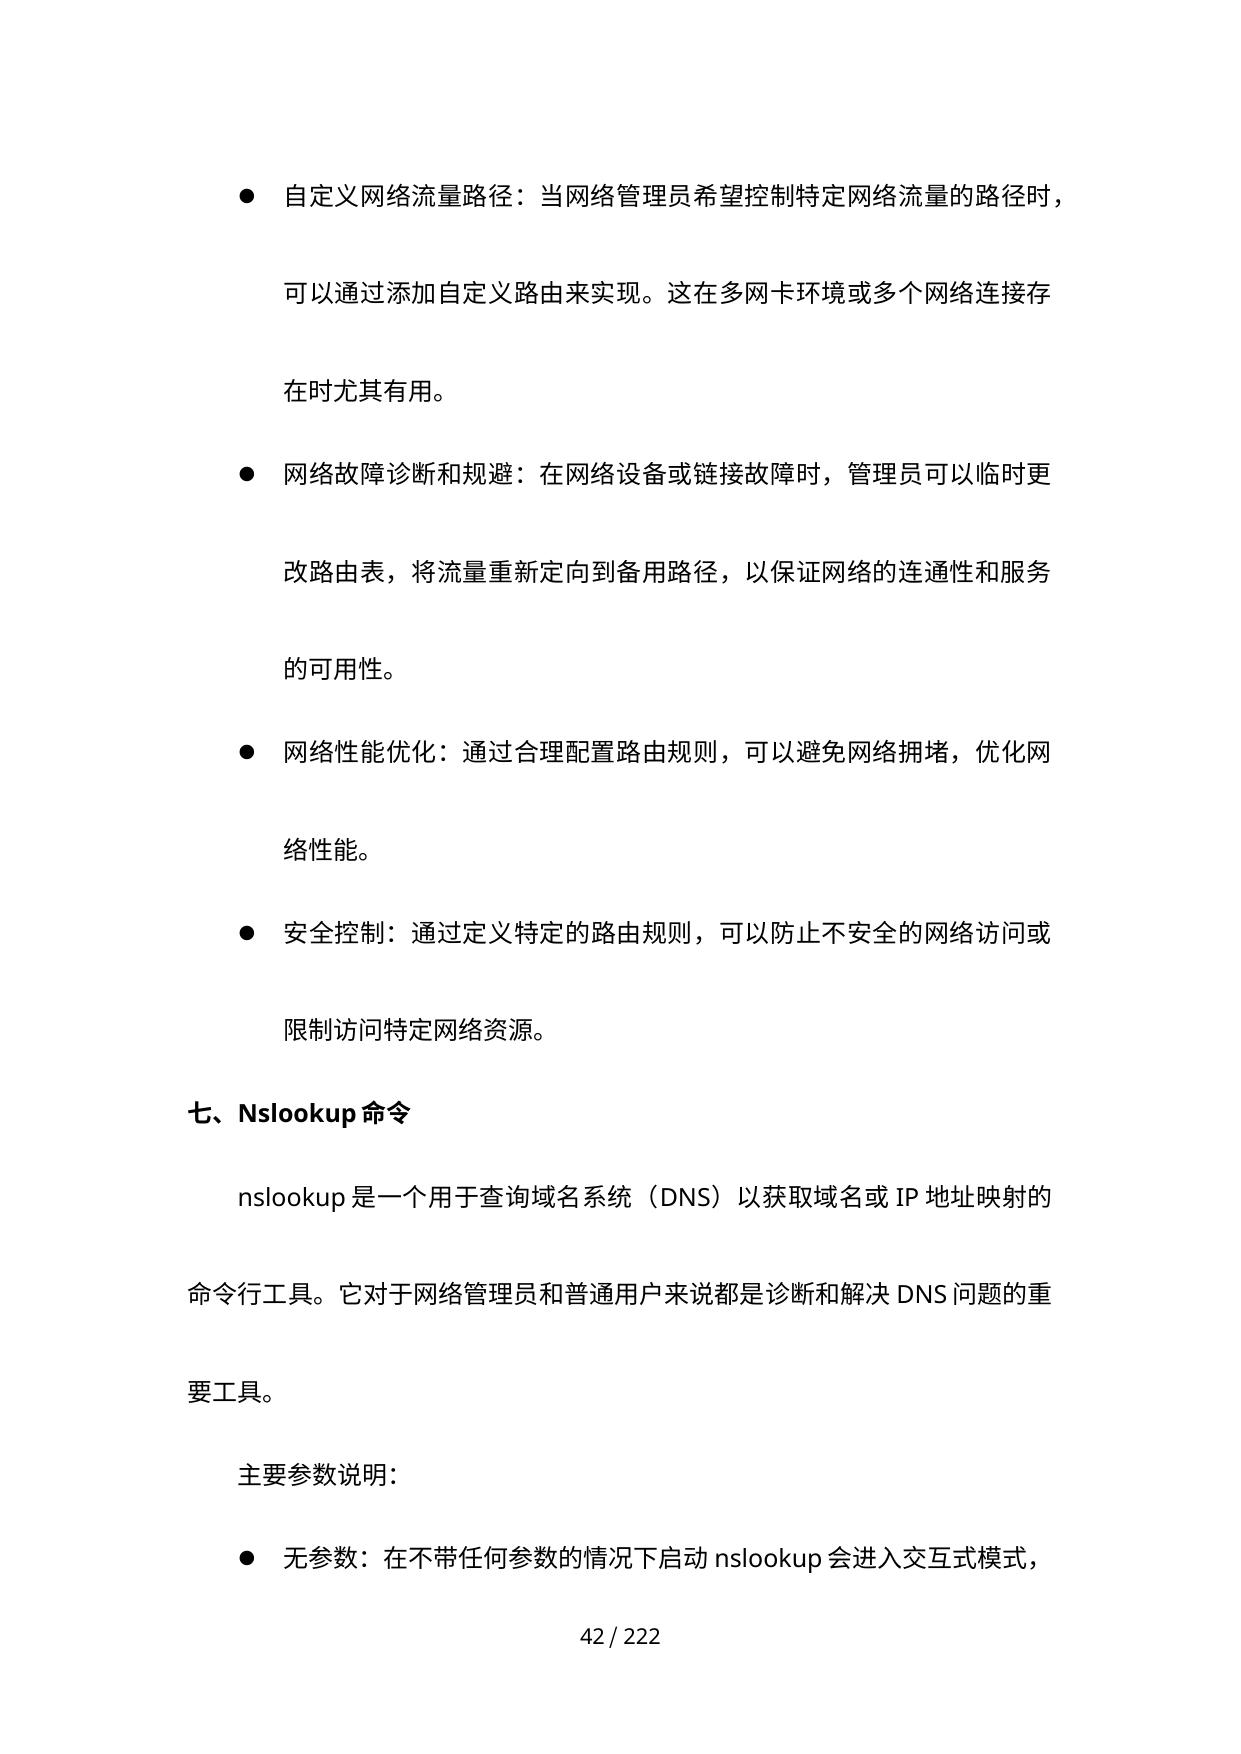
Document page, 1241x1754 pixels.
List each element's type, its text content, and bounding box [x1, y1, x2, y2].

text 主要参数说明： [187, 1441, 1053, 1506]
list 安全控制：通过定义特定的路由规则，可以防止不安全的网络访问或限制访问特定网络资源。 [237, 899, 1053, 1061]
list 网络性能优化：通过合理配置路由规则，可以避免网络拥堵，优化网络性能。 [237, 718, 1053, 881]
list 自定义网络流量路径：当网络管理员希望控制特定网络流量的路径时，可以通过添加自定义路由来实现。这在多网卡环境或多个网络连接存在时尤其有用。 [237, 162, 1053, 422]
text nslookup是一个用于查询域名系统（DNS）以获取域名或IP地址映射的命令行工具。它对于网络管理员和普通用户来说都是诊断和解决DNS问题的重要工具。 [187, 1163, 1053, 1423]
list 网络故障诊断和规避：在网络设备或链接故障时，管理员可以临时更改路由表，将流量重新定向到备用路径，以保证网络的连通性和服务的可用性。 [237, 440, 1053, 700]
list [237, 1524, 1053, 1589]
text 七、Nslookup命令 [187, 1079, 1053, 1144]
